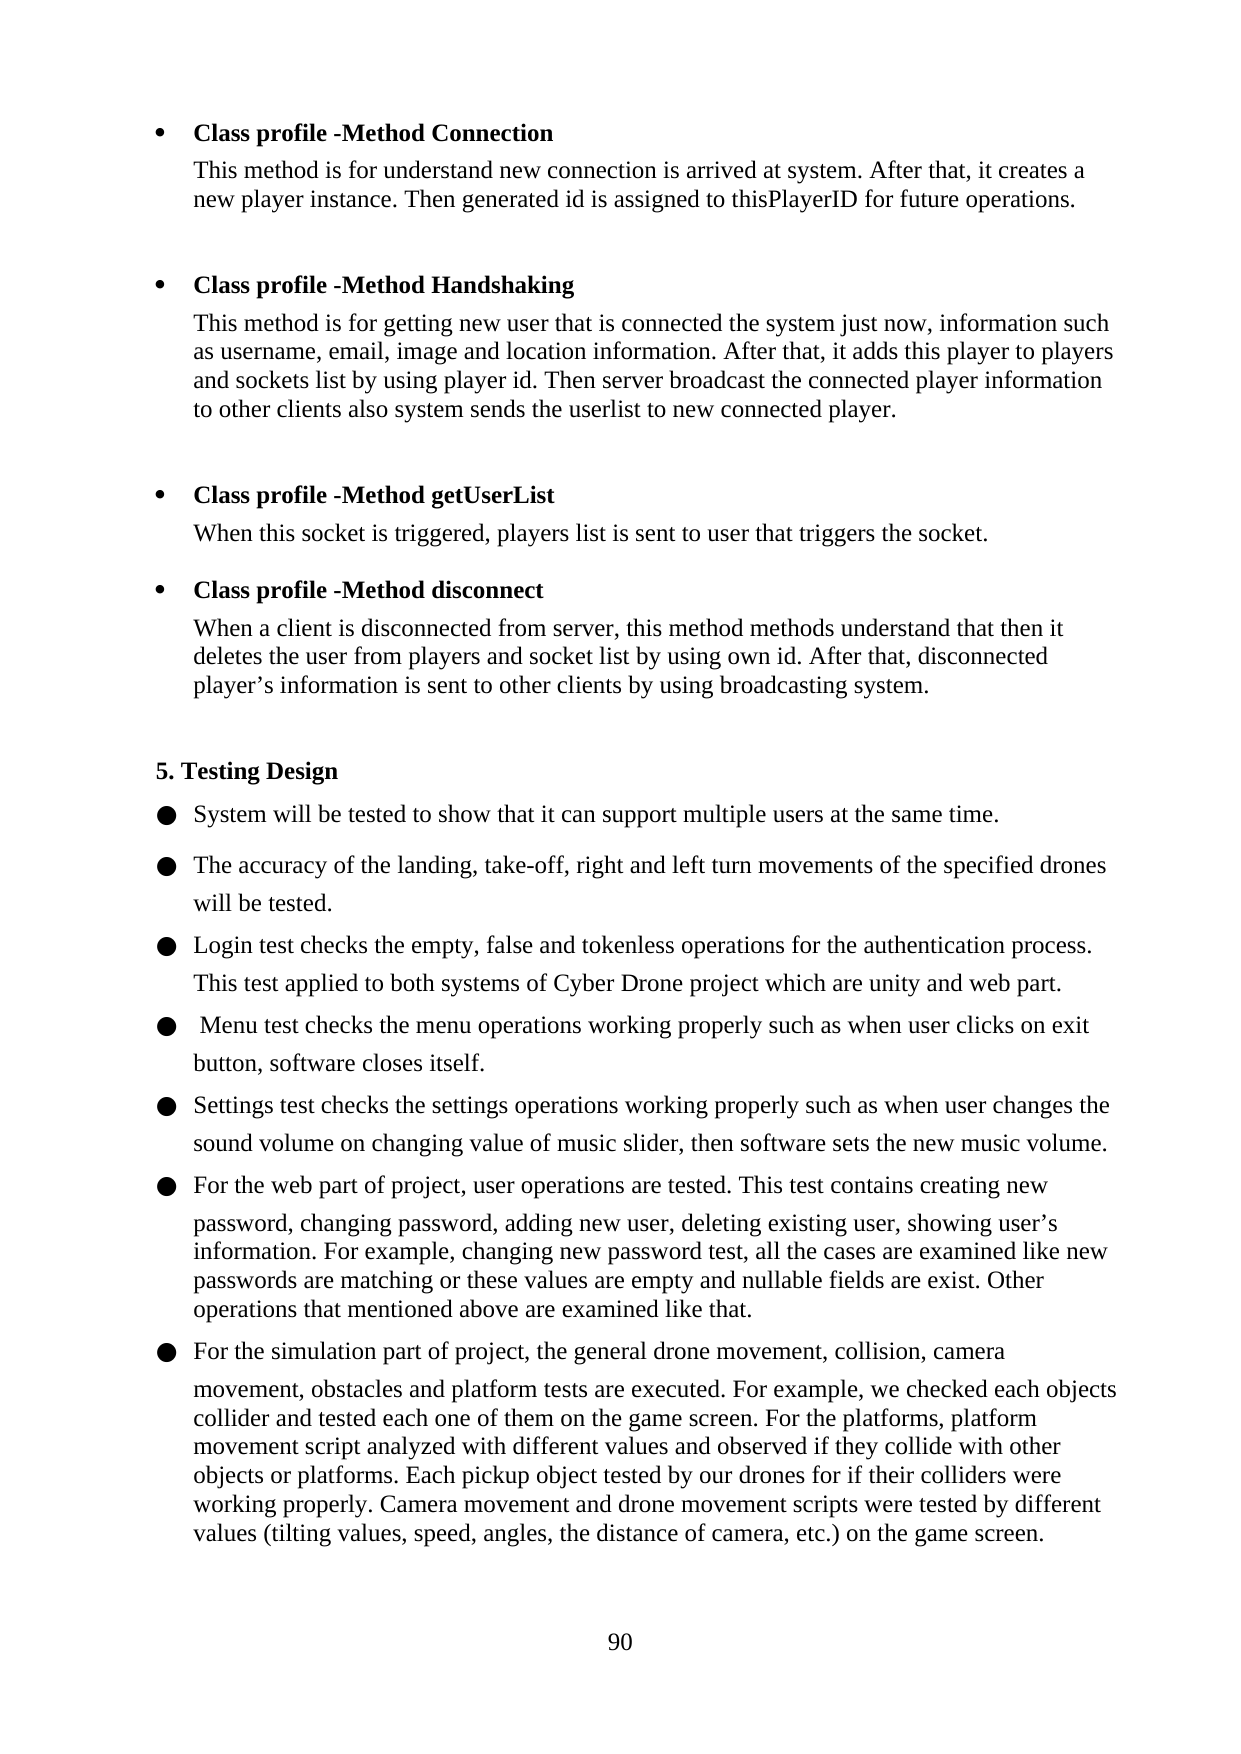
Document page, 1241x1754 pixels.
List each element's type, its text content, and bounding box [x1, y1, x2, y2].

subtitle 5. Testing Design [118, 756, 1122, 785]
subtitle Class profile -Method Handshaking [156, 271, 1122, 299]
list Login test checks the empty, false and tokenless operations for the authentication process. This test applied to both systems of Cyber Drone project which are unity and web part. [156, 916, 1122, 996]
list Settings test checks the settings operations working properly such as when user changes the sound volume on changing value of music slider, then software sets the new music volume. [156, 1076, 1122, 1156]
text When a client is disconnected from server, this method methods understand that then it deletes the user from players and socket list by using own id. After that, disconnected player’s information is sent to other clients by using broadcasting system. [193, 613, 1122, 699]
list For the web part of project, user operations are tested. This test contains creating new password, changing password, adding new user, deleting existing user, showing user’s information. For example, changing new password test, all the cases are examined like new passwords are matching or these values are empty and nullable fields are exist. Other operations that mentioned above are examined like that. [156, 1156, 1122, 1323]
subtitle Class profile -Method disconnect [156, 576, 1122, 604]
list The accuracy of the landing, take-off, right and left turn movements of the specified drones will be tested. [156, 836, 1122, 916]
text This method is for getting new user that is connected the system just now, information such as username, email, image and location information. After that, it adds this player to players and sockets list by using player id. Then server broadcast the connected player information to other clients also system sends the userlist to new connected player. [193, 308, 1122, 423]
text This method is for understand new connection is arrived at system. After that, it creates a new player instance. Then generated id is assigned to thisPlayerID for future operations. [193, 155, 1122, 213]
subtitle Class profile -Method Connection [156, 118, 1122, 147]
subtitle Class profile -Method getUserList [156, 481, 1122, 509]
list For the simulation part of project, the general drone movement, collision, camera movement, obstacles and platform tests are executed. For example, we checked each objects collider and tested each one of them on the game screen. For the platforms, platform movement script analyzed with different values and observed if they collide with other objects or platforms. Each pickup object tested by our drones for if their colliders were working properly. Camera movement and drone movement scripts were tested by different values (tilting values, speed, angles, the distance of camera, etc.) on the game screen. [156, 1323, 1122, 1546]
list Menu test checks the menu operations working properly such as when user clicks on exit button, software closes itself. [156, 996, 1122, 1076]
list System will be tested to show that it can support multiple users at the same time. [156, 785, 1122, 836]
text When this socket is triggered, players list is sent to user that triggers the socket. [156, 518, 1122, 546]
